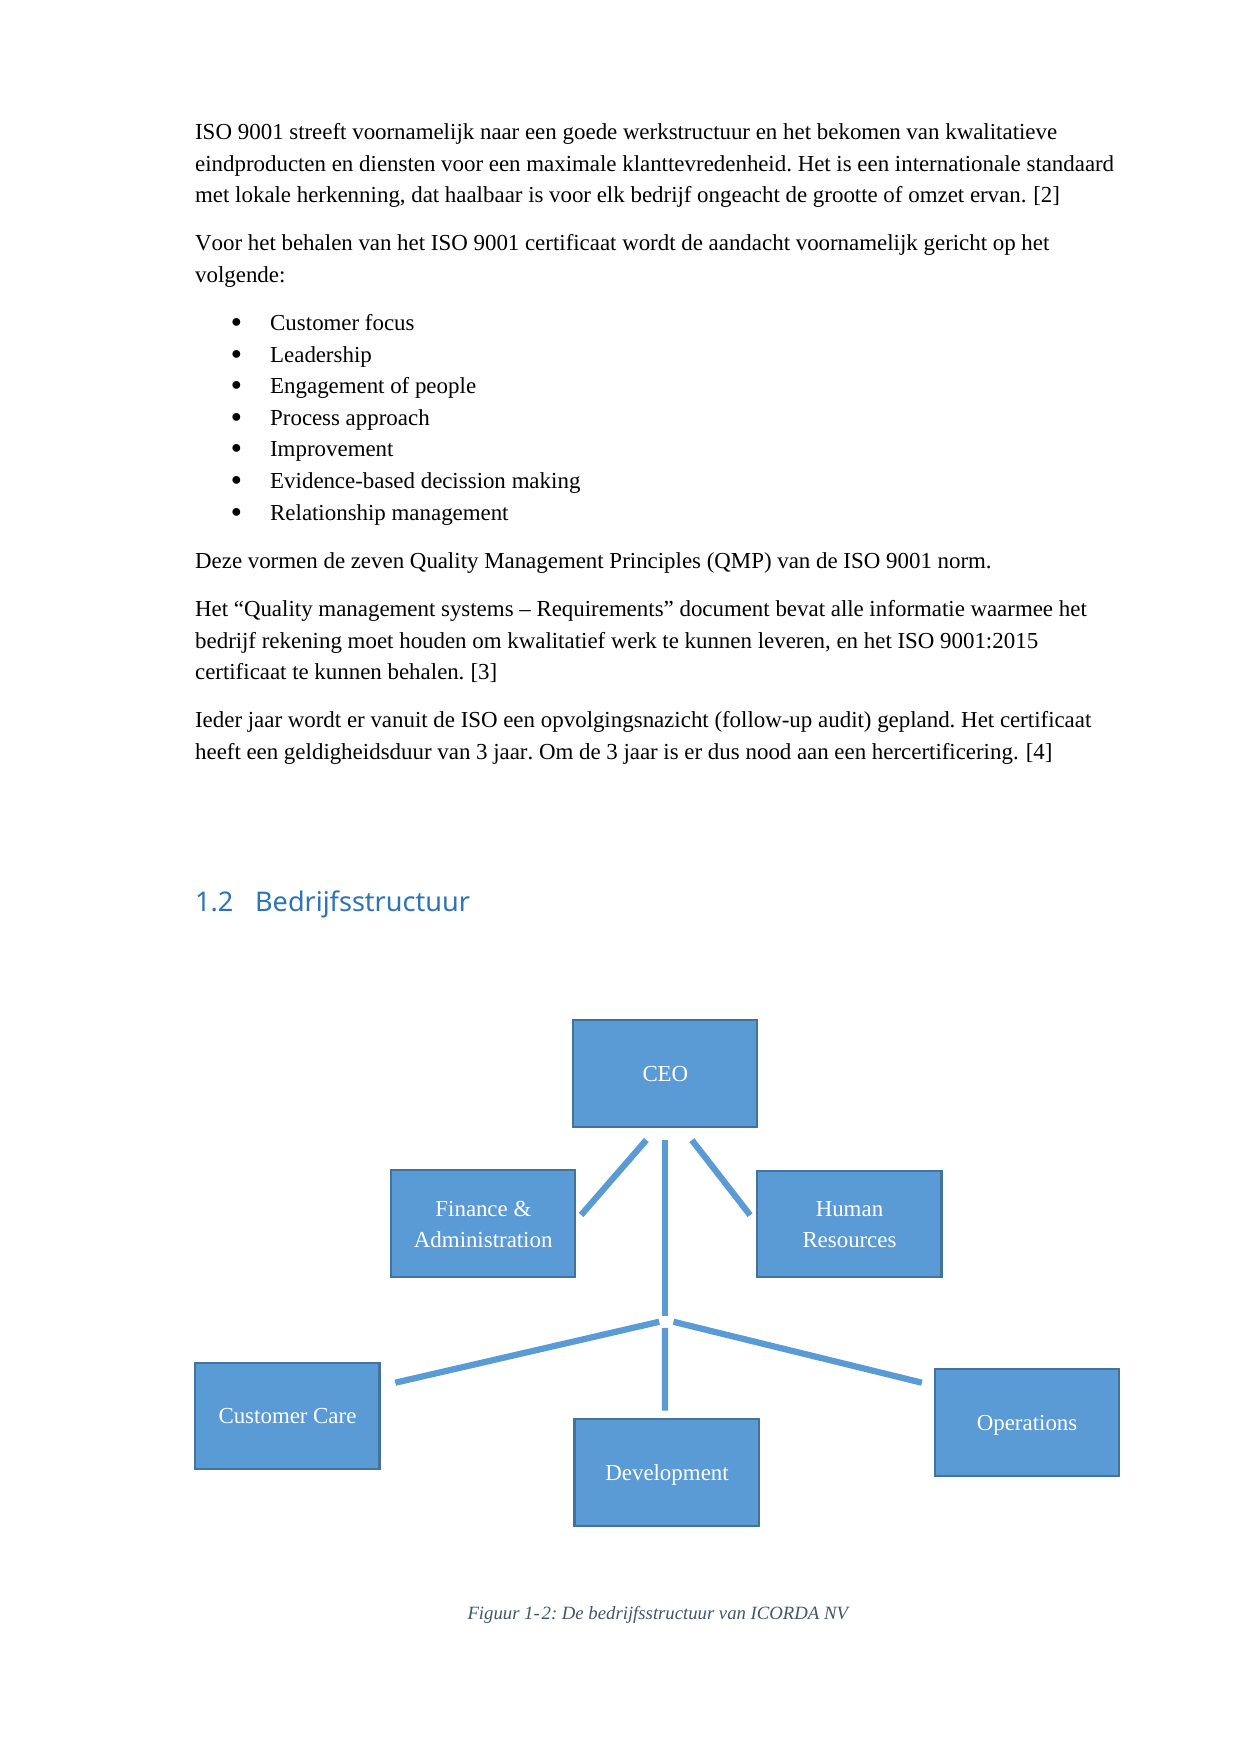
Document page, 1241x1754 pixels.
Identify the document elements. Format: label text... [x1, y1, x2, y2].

text Ieder jaar wordt er vanuit de ISO een opvolgingsnazicht (follow-up audit) gepland. Het certificaat heeft een geldigheidsduur van 3 jaar. Om de 3 jaar is er dus nood aan een hercertificering. [195, 706, 1122, 764]
list Relationship management [232, 499, 1122, 525]
text Figuur 1-2: De bedrijfsstructuur van ICORDA NV [195, 1602, 1122, 1624]
text Voor het behalen van het ISO 9001 certificaat wordt de aandacht voornamelijk gericht op het volgende: [195, 229, 1122, 287]
list Improvement [232, 436, 1122, 462]
subtitle Bedrijfsstructuur [195, 883, 1122, 919]
text Het “Quality management systems – Requirements” document bevat alle informatie waarmee het bedrijf rekening moet houden om kwalitatief werk te kunnen leveren, en het ISO 9001:2015 certificaat te kunnen behalen. [195, 595, 1122, 684]
list Process approach [232, 404, 1122, 430]
list Engagement of people [232, 372, 1122, 399]
text ISO 9001 streeft voornamelijk naar een goede werkstructuur en het bekomen van kwalitatieve eindproducten en diensten voor een maximale klanttevredenheid. Het is een internationale standaard met lokale herkenning, dat haalbaar is voor elk bedrijf ongeacht de grootte of omzet ervan. [195, 118, 1122, 208]
list Leadership [232, 341, 1122, 367]
text Deze vormen de zeven Quality Management Principles (QMP) van de ISO 9001 norm. [195, 547, 1122, 573]
list Customer focus [232, 309, 1122, 336]
list Evidence-based decission making [232, 467, 1122, 493]
